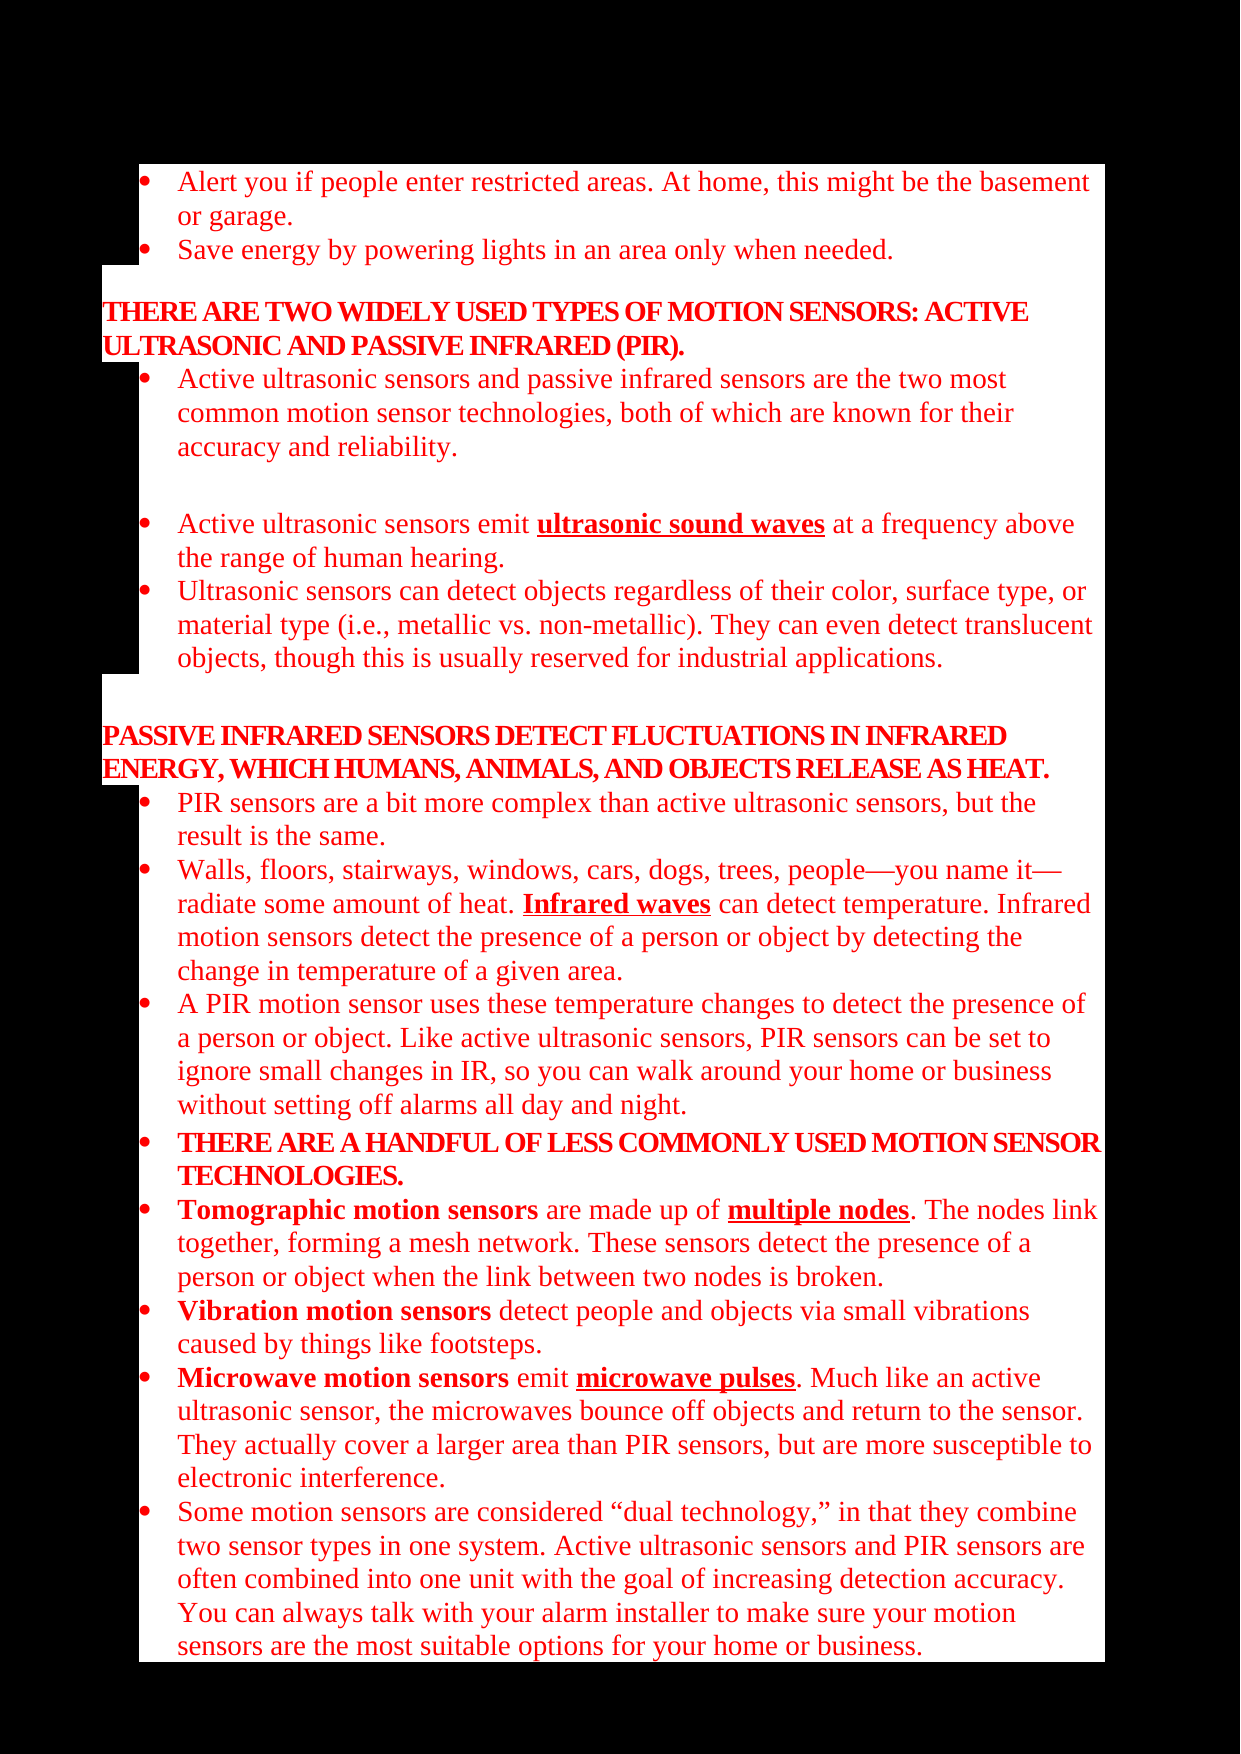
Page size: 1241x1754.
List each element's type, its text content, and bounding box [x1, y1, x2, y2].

list Some motion sensors are considered “dual technology,” in that they combine two sensor types in one system. Active ultrasonic sensors and PIR sensors are often combined into one unit with the goal of increasing detection accuracy. You can always talk with your alarm installer to make sure your motion sensors are the most suitable options for your home or business. [139, 1494, 1105, 1662]
list Walls, floors, stairways, windows, cars, dogs, trees, people—you name it—radiate some amount of heat. Infrared waves can detect temperature. Infrared motion sensors detect the presence of a person or object by detecting the change in temperature of a given area. [139, 852, 1105, 986]
list Active ultrasonic sensors emit ultrasonic sound waves at a frequency above the range of human hearing. [139, 506, 1105, 573]
subtitle THERE ARE A HANDFUL OF LESS COMMONLY USED MOTION SENSOR TECHNOLOGIES. [139, 1125, 1105, 1192]
list Active ultrasonic sensors and passive infrared sensors are the two most common motion sensor technologies, both of which are known for their accuracy and reliability. [139, 362, 1105, 462]
list Ultrasonic sensors can detect objects regardless of their color, surface type, or material type (i.e., metallic vs. non-metallic). They can even detect translucent objects, though this is usually reserved for industrial applications. [139, 573, 1105, 674]
list Vibration motion sensors detect people and objects via small vibrations caused by things like footsteps. [139, 1293, 1105, 1360]
list PIR sensors are a bit more complex than active ultrasonic sensors, but the result is the same. [139, 785, 1105, 852]
list Save energy by powering lights in an area only when needed. [139, 232, 1105, 265]
subtitle PASSIVE INFRARED SENSORS DETECT FLUCTUATIONS IN INFRARED ENERGY, WHICH HUMANS, ANIMALS, AND OBJECTS RELEASE AS HEAT. [102, 718, 1105, 785]
list Microwave motion sensors emit microwave pulses. Much like an active ultrasonic sensor, the microwaves bounce off objects and return to the sensor. They actually cover a larger area than PIR sensors, but are more susceptible to electronic interference. [139, 1360, 1105, 1494]
list Tomographic motion sensors are made up of multiple nodes. The nodes link together, forming a mesh network. These sensors detect the presence of a person or object when the link between two nodes is broken. [139, 1192, 1105, 1293]
list A PIR motion sensor uses these temperature changes to detect the presence of a person or object. Like active ultrasonic sensors, PIR sensors can be set to ignore small changes in IR, so you can walk around your home or business without setting off alarms all day and night. [139, 986, 1105, 1121]
list Alert you if people enter restricted areas. At home, this might be the basement or garage. [139, 164, 1105, 232]
subtitle THERE ARE TWO WIDELY USED TYPES OF MOTION SENSORS: ACTIVE ULTRASONIC AND PASSIVE INFRARED (PIR). [102, 294, 1105, 362]
